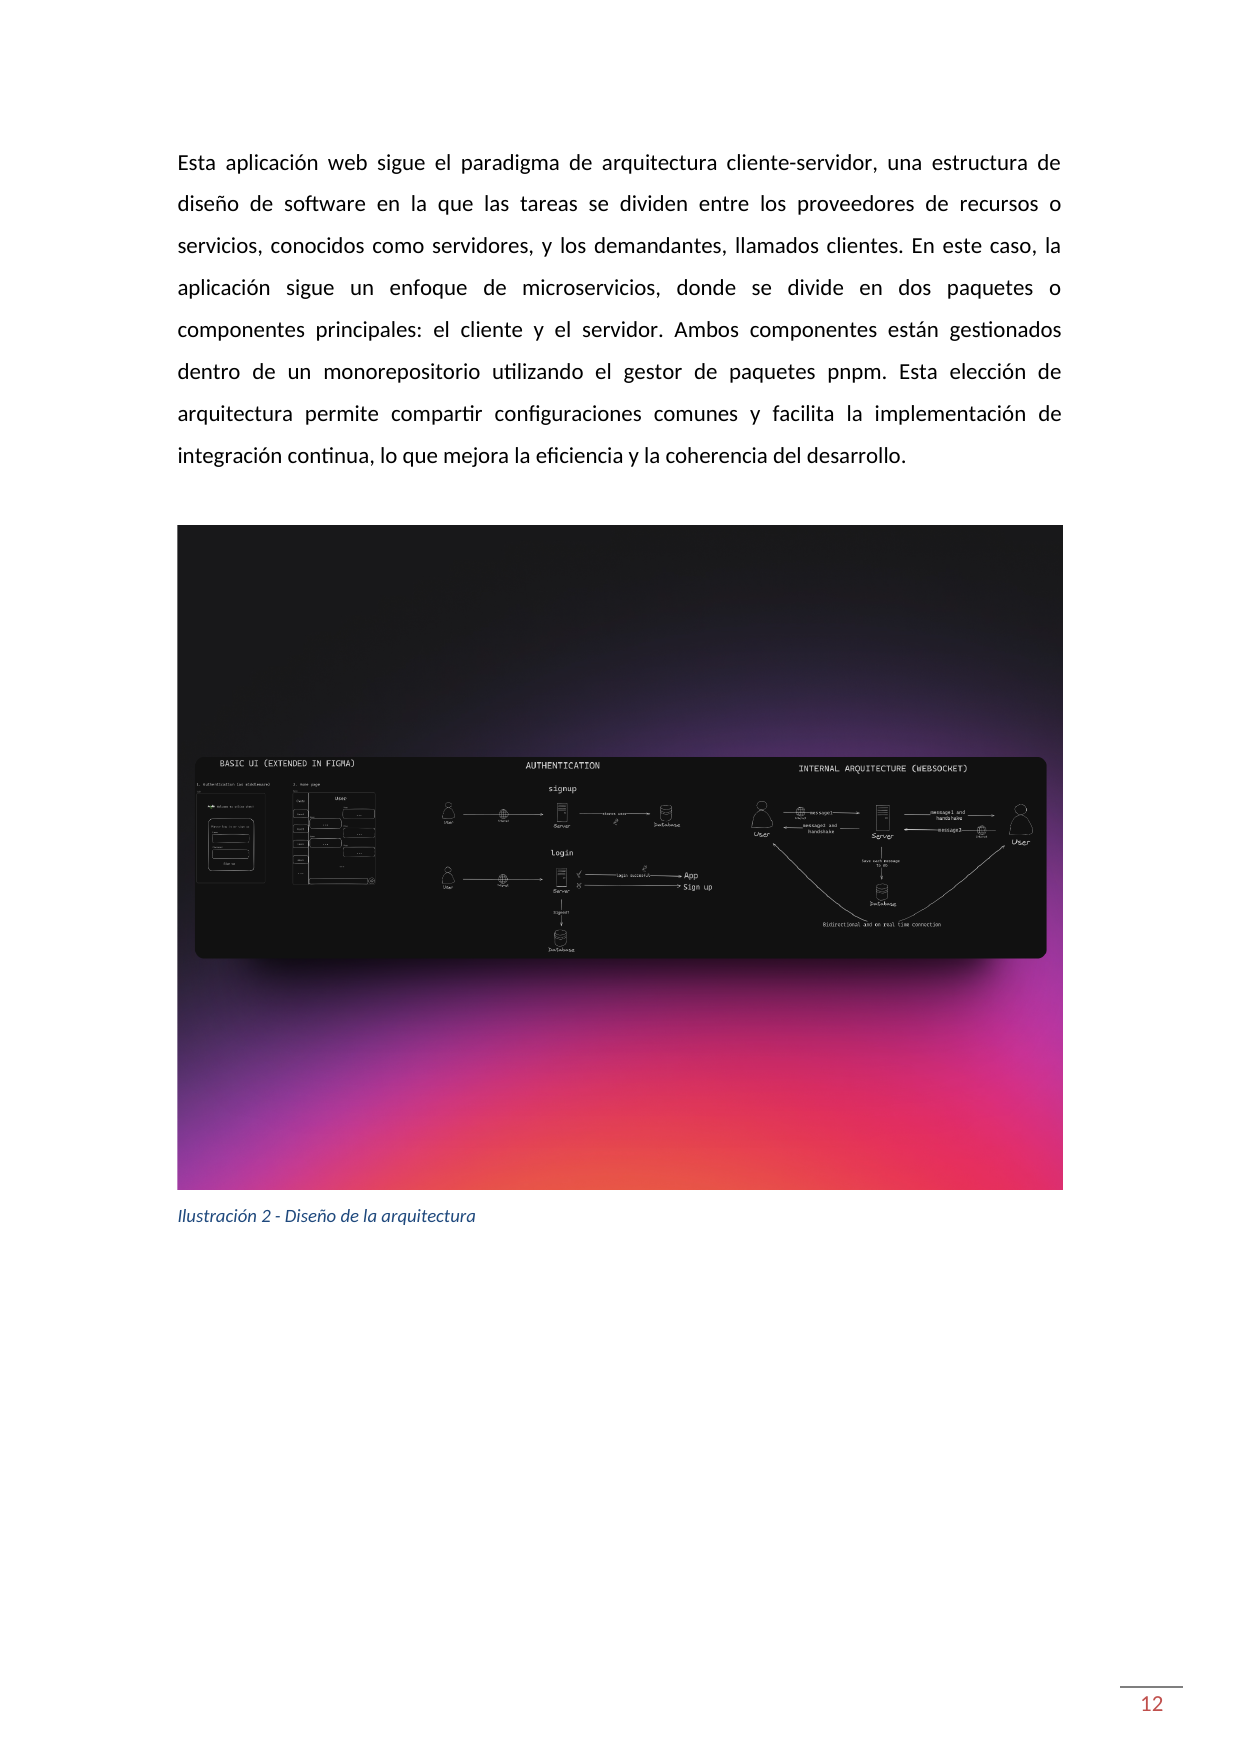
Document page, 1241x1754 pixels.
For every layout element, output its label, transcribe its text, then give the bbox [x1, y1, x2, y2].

picture [177, 525, 1063, 1190]
text Ilustración 2 - Diseño de la arquitectura [177, 1204, 1063, 1227]
text Esta aplicación web sigue el paradigma de arquitectura cliente-servidor, una estructura de diseño de software en la que las tareas se dividen entre los proveedores de recursos o servicios, conocidos como servidores, y los demandantes, llamados clientes. En este caso, la aplicación sigue un enfoque de microservicios, donde se divide en dos paquetes o componentes principales: el cliente y el servidor. Ambos componentes están gestionados dentro de un monorepositorio utilizando el gestor de paquetes pnpm. Esta elección de arquitectura permite compartir configuraciones comunes y facilita la implementación de integración continua, lo que mejora la eficiencia y la coherencia del desarrollo. [177, 148, 1063, 469]
